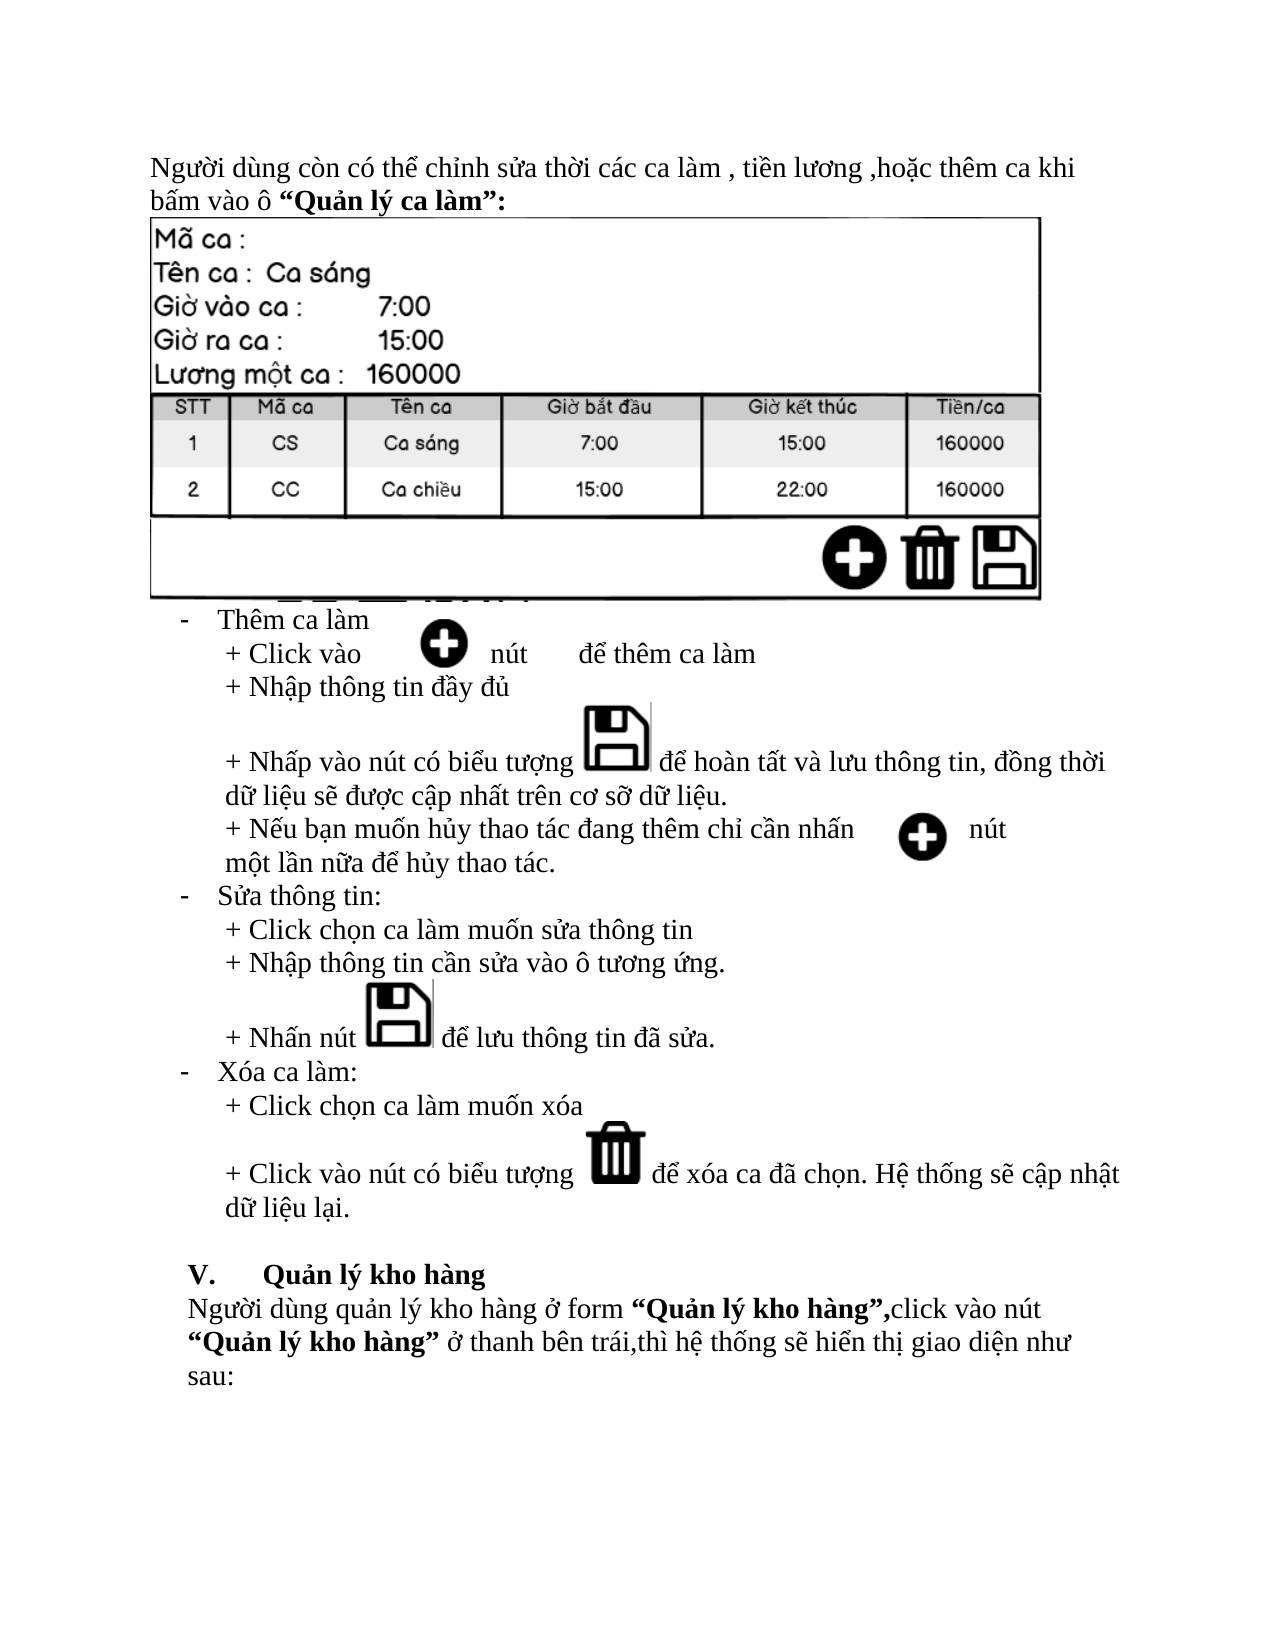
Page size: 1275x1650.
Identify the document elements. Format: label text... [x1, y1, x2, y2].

list Quản lý kho hàng [187, 1257, 1125, 1291]
text + Click chọn ca làm muốn xóa [225, 1088, 1125, 1121]
picture [581, 702, 652, 772]
list + Nhấp vào nút có biểu tượng để hoàn tất và lưu thông tin, đồng thời dữ liệu sẽ được cập nhất trên cơ sỡ dữ liệu. [225, 703, 1125, 811]
picture [150, 217, 1042, 602]
list + Nhập thông tin cần sửa vào ô tương ứng. [225, 946, 1125, 979]
picture [415, 619, 471, 666]
list + Click chọn ca làm muốn sửa thông tin [225, 912, 1125, 946]
list + Nếu bạn muốn hủy thao tác đang thêm chỉ cần nhấn nút một lần nữa để hủy thao tác. [225, 811, 1125, 878]
list Xóa ca làm: [179, 1054, 1125, 1088]
text Người dùng quản lý kho hàng ở form “Quản lý kho hàng”,click vào nút “Quản lý kho hàng” ở thanh bên trái,thì hệ thống sẽ hiển thị giao diện như sau: [187, 1291, 1125, 1391]
text Người dùng còn có thể chỉnh sửa thời các ca làm , tiền lương ,hoặc thêm ca khi bấm vào ô “Quản lý ca làm”: [150, 150, 1125, 217]
list Thêm ca làm [179, 602, 1125, 636]
picture [581, 1121, 652, 1184]
list + Nhập thông tin đầy đủ [225, 669, 1125, 703]
picture [363, 979, 434, 1048]
list + Nhấn nút để lưu thông tin đã sửa. [225, 979, 1125, 1054]
list + Click vào nút để thêm ca làm [225, 636, 1125, 669]
picture [893, 812, 950, 860]
text + Click vào nút có biểu tượng để xóa ca đã chọn. Hệ thống sẽ cập nhật dữ liệu lại. [225, 1121, 1125, 1224]
list Sửa thông tin: [179, 878, 1125, 912]
